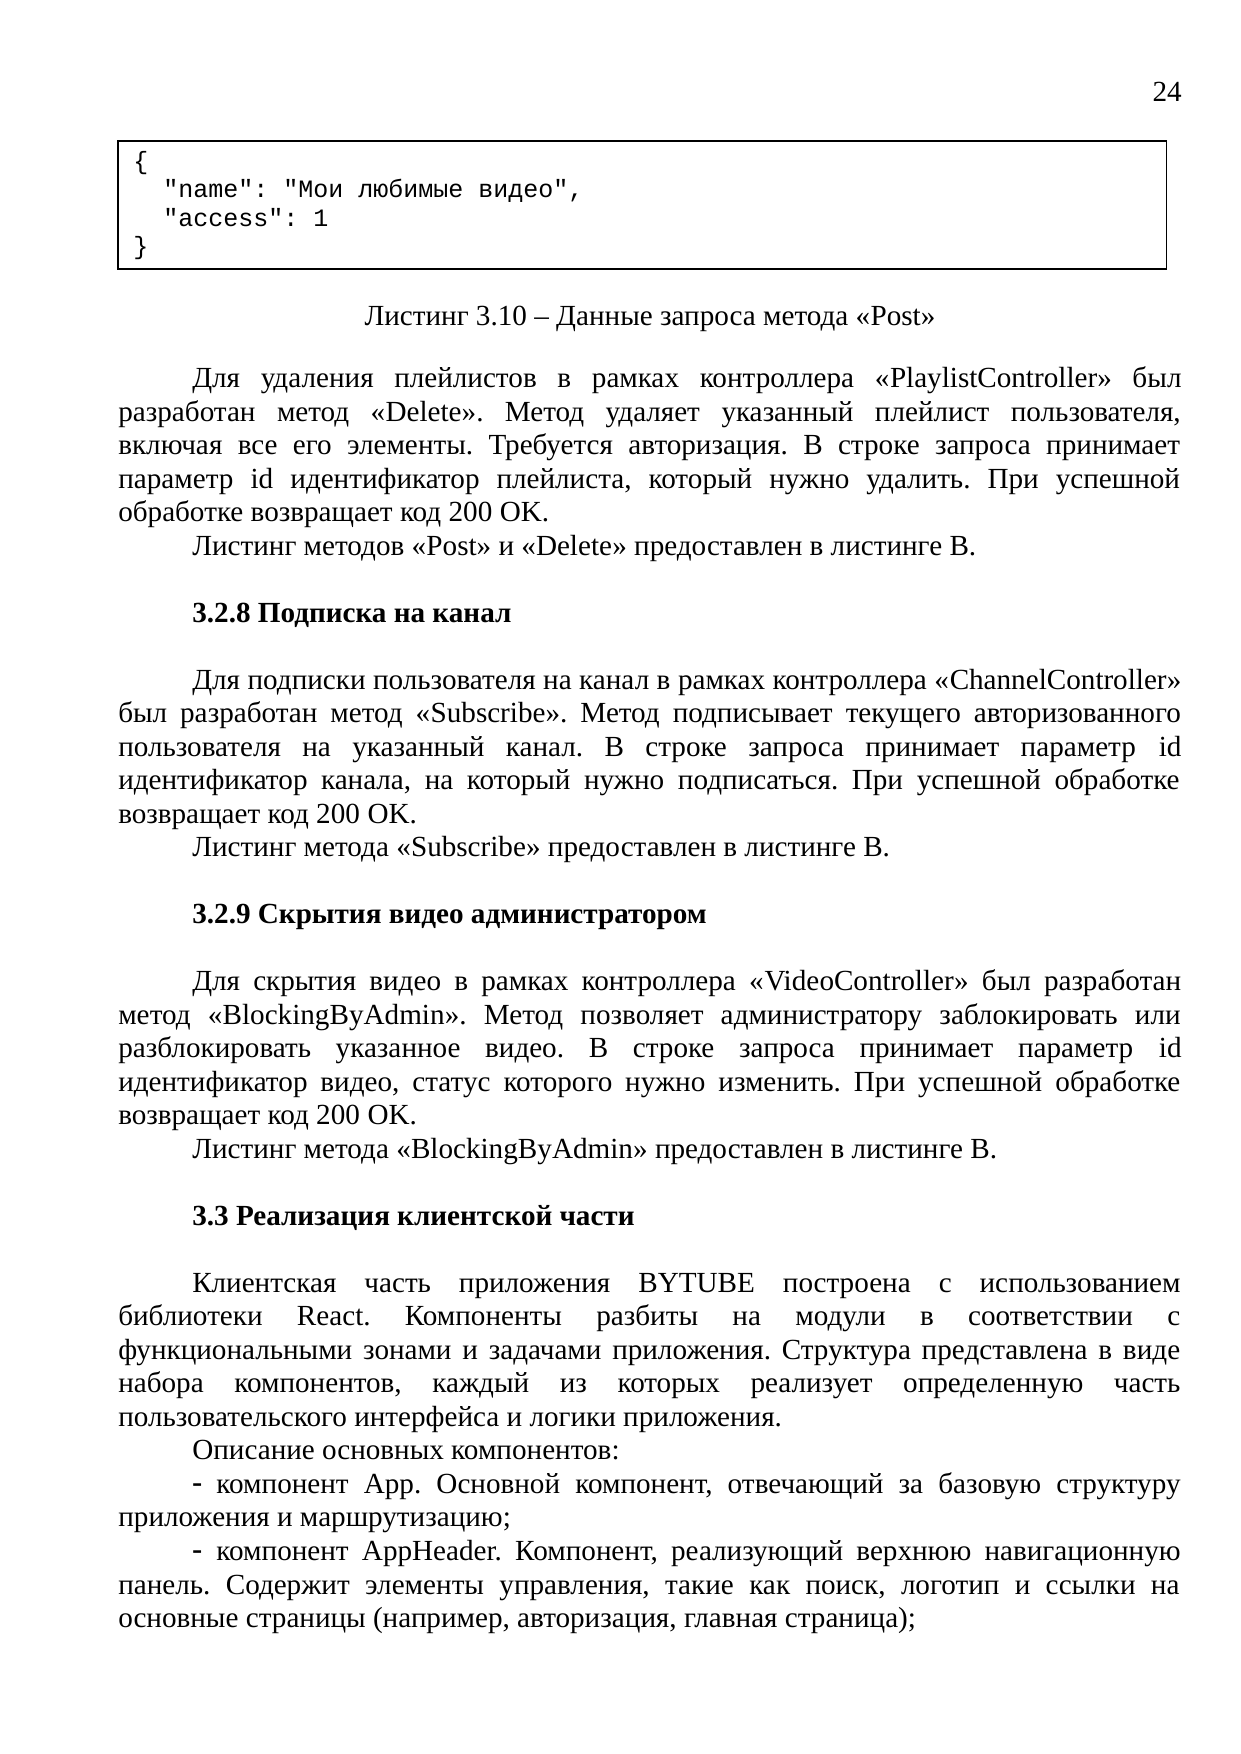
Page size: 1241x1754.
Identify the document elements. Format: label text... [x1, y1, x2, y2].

text Для скрытия видео в рамках контроллера «VideoController» был разработан метод «BlockingByAdmin». Метод позволяет администратору заблокировать или разблокировать указанное видео. В строке запроса принимает параметр id идентификатор видео, статус которого нужно изменить. При успешной обработке возвращает код 200 OK. [118, 963, 1181, 1131]
text Описание основных компонентов: [118, 1432, 1181, 1466]
subtitle 3.2.8 Подписка на канал [118, 595, 1181, 628]
subtitle 3.3 Реализация клиентской части [118, 1198, 1181, 1231]
subtitle 3.2.9 Скрытия видео администратором [118, 896, 1181, 930]
list компонент AppHeader. Компонент, реализующий верхнюю навигационную панель. Содержит элементы управления, такие как поиск, логотип и ссылки на основные страницы (например, авторизация, главная страница); [118, 1533, 1181, 1634]
text Листинг метода «BlockingByAdmin» предоставлен в листинге В. [118, 1131, 1181, 1164]
text Листинг метода «Subscribe» предоставлен в листинге В. [118, 829, 1181, 863]
list компонент App. Основной компонент, отвечающий за базовую структуру приложения и маршрутизацию; [118, 1466, 1181, 1533]
text Клиентская часть приложения BYTUBE построена с использованием библиотеки React. Компоненты разбиты на модули в соответствии с функциональными зонами и задачами приложения. Структура представлена в виде набора компонентов, каждый из которых реализует определенную часть пользовательского интерфейса и логики приложения. [118, 1265, 1181, 1432]
text Для подписки пользователя на канал в рамках контроллера «ChannelController» был разработан метод «Subscribe». Метод подписывает текущего авторизованного пользователя на указанный канал. В строке запроса принимает параметр id идентификатор канала, на который нужно подписаться. При успешной обработке возвращает код 200 OK. [118, 662, 1181, 829]
text Листинг методов «Post» и «Delete» предоставлен в листинге В. [118, 528, 1181, 562]
text Для удаления плейлистов в рамках контроллера «PlaylistController» был разработан метод «Delete». Метод удаляет указанный плейлист пользователя, включая все его элементы. Требуется авторизация. В строке запроса принимает параметр id идентификатор плейлиста, который нужно удалить. При успешной обработке возвращает код 200 OK. [118, 360, 1181, 528]
text Листинг 3.10 – Данные запроса метода «Post» [118, 298, 1181, 331]
